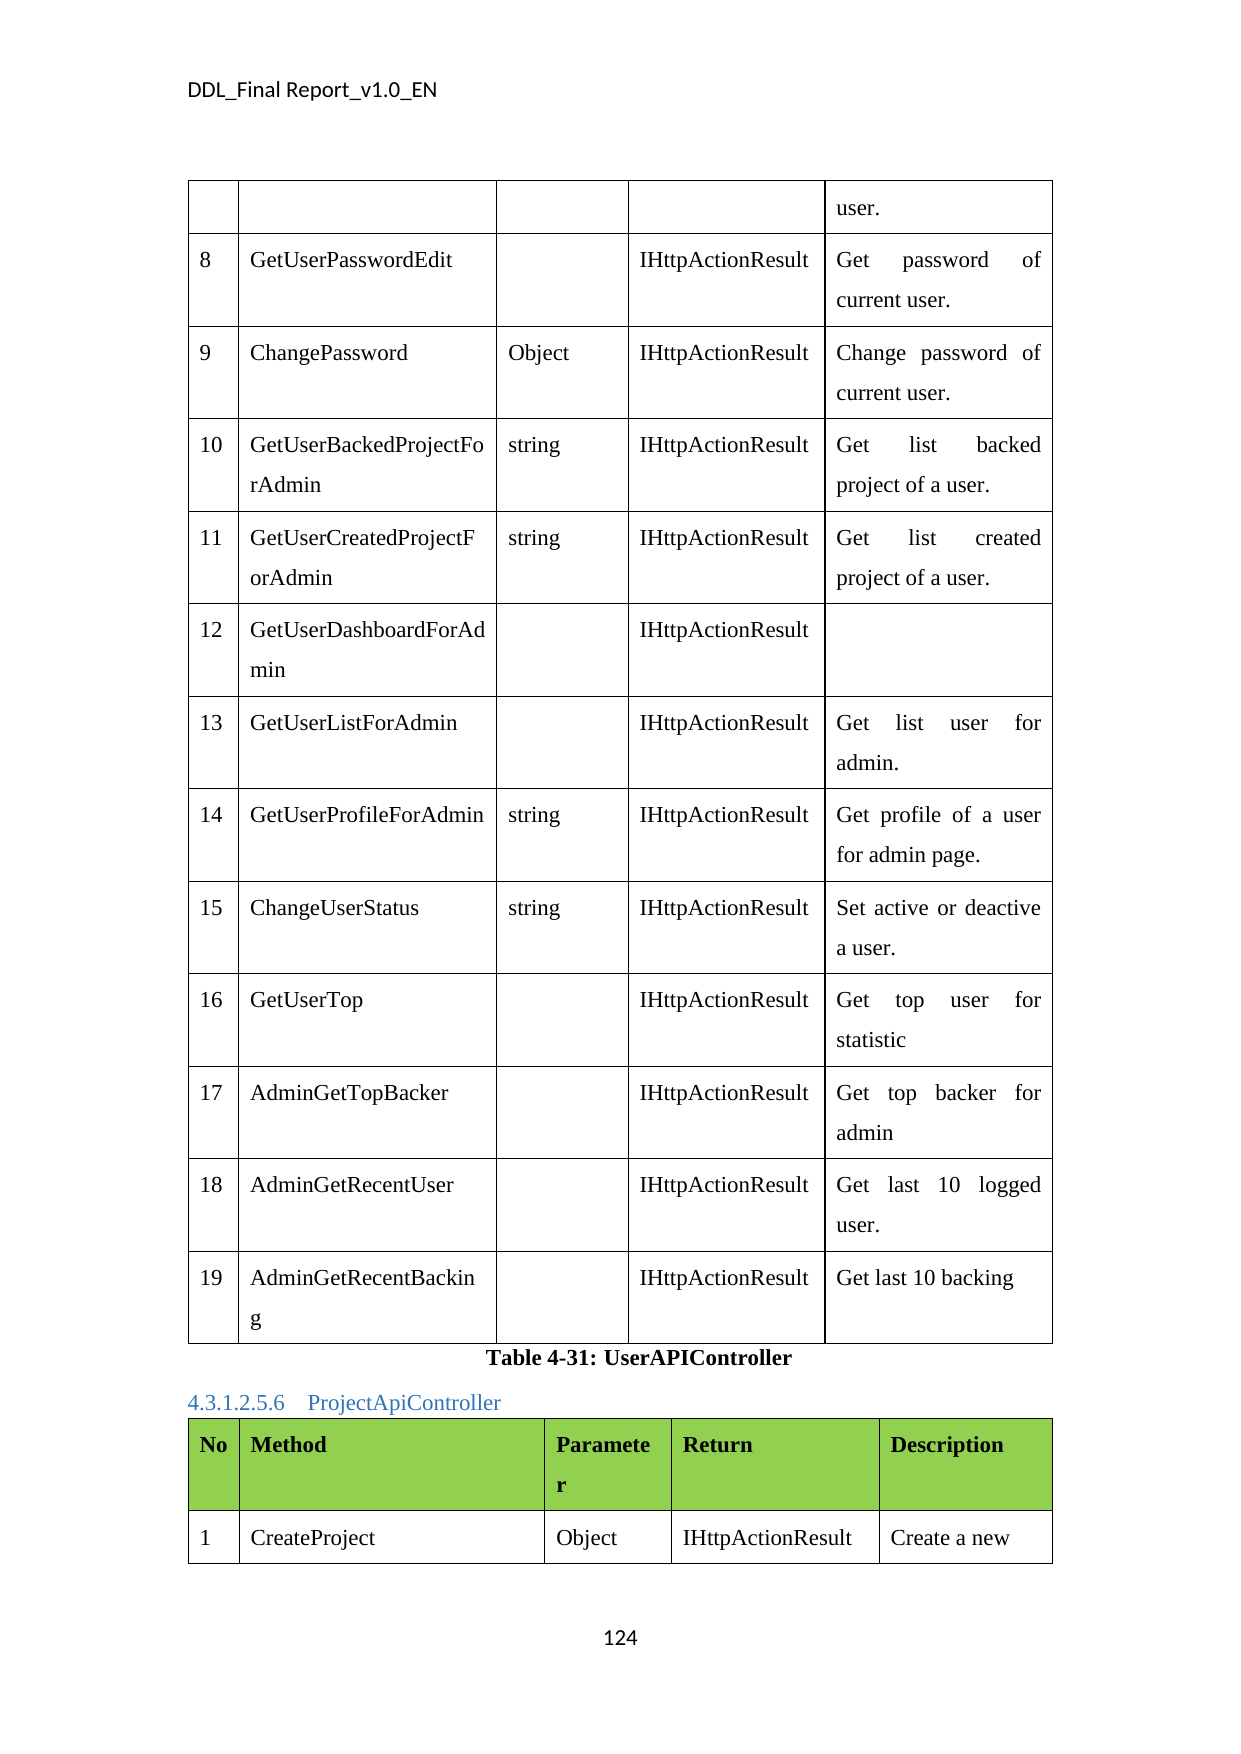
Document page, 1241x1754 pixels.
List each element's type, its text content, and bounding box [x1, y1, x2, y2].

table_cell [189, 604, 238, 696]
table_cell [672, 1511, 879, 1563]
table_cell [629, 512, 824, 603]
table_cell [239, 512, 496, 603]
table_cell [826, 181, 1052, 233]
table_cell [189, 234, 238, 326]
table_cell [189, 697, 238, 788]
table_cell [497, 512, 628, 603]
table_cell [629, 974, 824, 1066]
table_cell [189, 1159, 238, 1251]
subtitle ProjectApiController [187, 1389, 1053, 1416]
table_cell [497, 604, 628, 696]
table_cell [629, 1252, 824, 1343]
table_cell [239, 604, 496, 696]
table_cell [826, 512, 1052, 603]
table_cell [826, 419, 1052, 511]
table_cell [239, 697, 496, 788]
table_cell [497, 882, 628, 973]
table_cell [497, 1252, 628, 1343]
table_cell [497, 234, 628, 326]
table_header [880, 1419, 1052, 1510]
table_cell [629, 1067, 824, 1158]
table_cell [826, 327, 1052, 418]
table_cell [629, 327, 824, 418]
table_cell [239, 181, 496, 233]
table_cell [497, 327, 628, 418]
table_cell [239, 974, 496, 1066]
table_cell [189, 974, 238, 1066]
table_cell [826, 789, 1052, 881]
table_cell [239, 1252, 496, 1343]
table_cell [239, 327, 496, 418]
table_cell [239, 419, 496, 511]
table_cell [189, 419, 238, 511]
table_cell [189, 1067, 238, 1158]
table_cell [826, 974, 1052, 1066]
text UserAPIController [225, 1344, 1053, 1370]
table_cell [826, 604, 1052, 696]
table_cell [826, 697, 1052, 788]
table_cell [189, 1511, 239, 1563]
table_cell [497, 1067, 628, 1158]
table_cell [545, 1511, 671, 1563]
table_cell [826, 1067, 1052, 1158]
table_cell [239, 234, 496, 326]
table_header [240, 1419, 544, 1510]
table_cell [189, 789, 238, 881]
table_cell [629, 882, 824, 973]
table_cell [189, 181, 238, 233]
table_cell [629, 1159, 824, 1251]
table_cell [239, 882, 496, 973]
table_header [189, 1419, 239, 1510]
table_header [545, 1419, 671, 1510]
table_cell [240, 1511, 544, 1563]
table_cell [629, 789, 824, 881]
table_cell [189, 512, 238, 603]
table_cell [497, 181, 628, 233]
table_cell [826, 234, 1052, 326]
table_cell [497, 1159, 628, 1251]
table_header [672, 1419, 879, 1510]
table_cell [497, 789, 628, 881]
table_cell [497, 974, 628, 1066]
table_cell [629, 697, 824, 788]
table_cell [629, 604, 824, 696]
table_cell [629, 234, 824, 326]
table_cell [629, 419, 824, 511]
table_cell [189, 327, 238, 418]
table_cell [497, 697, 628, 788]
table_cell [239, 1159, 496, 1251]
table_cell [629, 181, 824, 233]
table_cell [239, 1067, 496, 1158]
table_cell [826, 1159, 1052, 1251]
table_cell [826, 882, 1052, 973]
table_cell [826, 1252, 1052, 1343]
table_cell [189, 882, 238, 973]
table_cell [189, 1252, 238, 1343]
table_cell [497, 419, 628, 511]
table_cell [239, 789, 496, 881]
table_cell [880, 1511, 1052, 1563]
